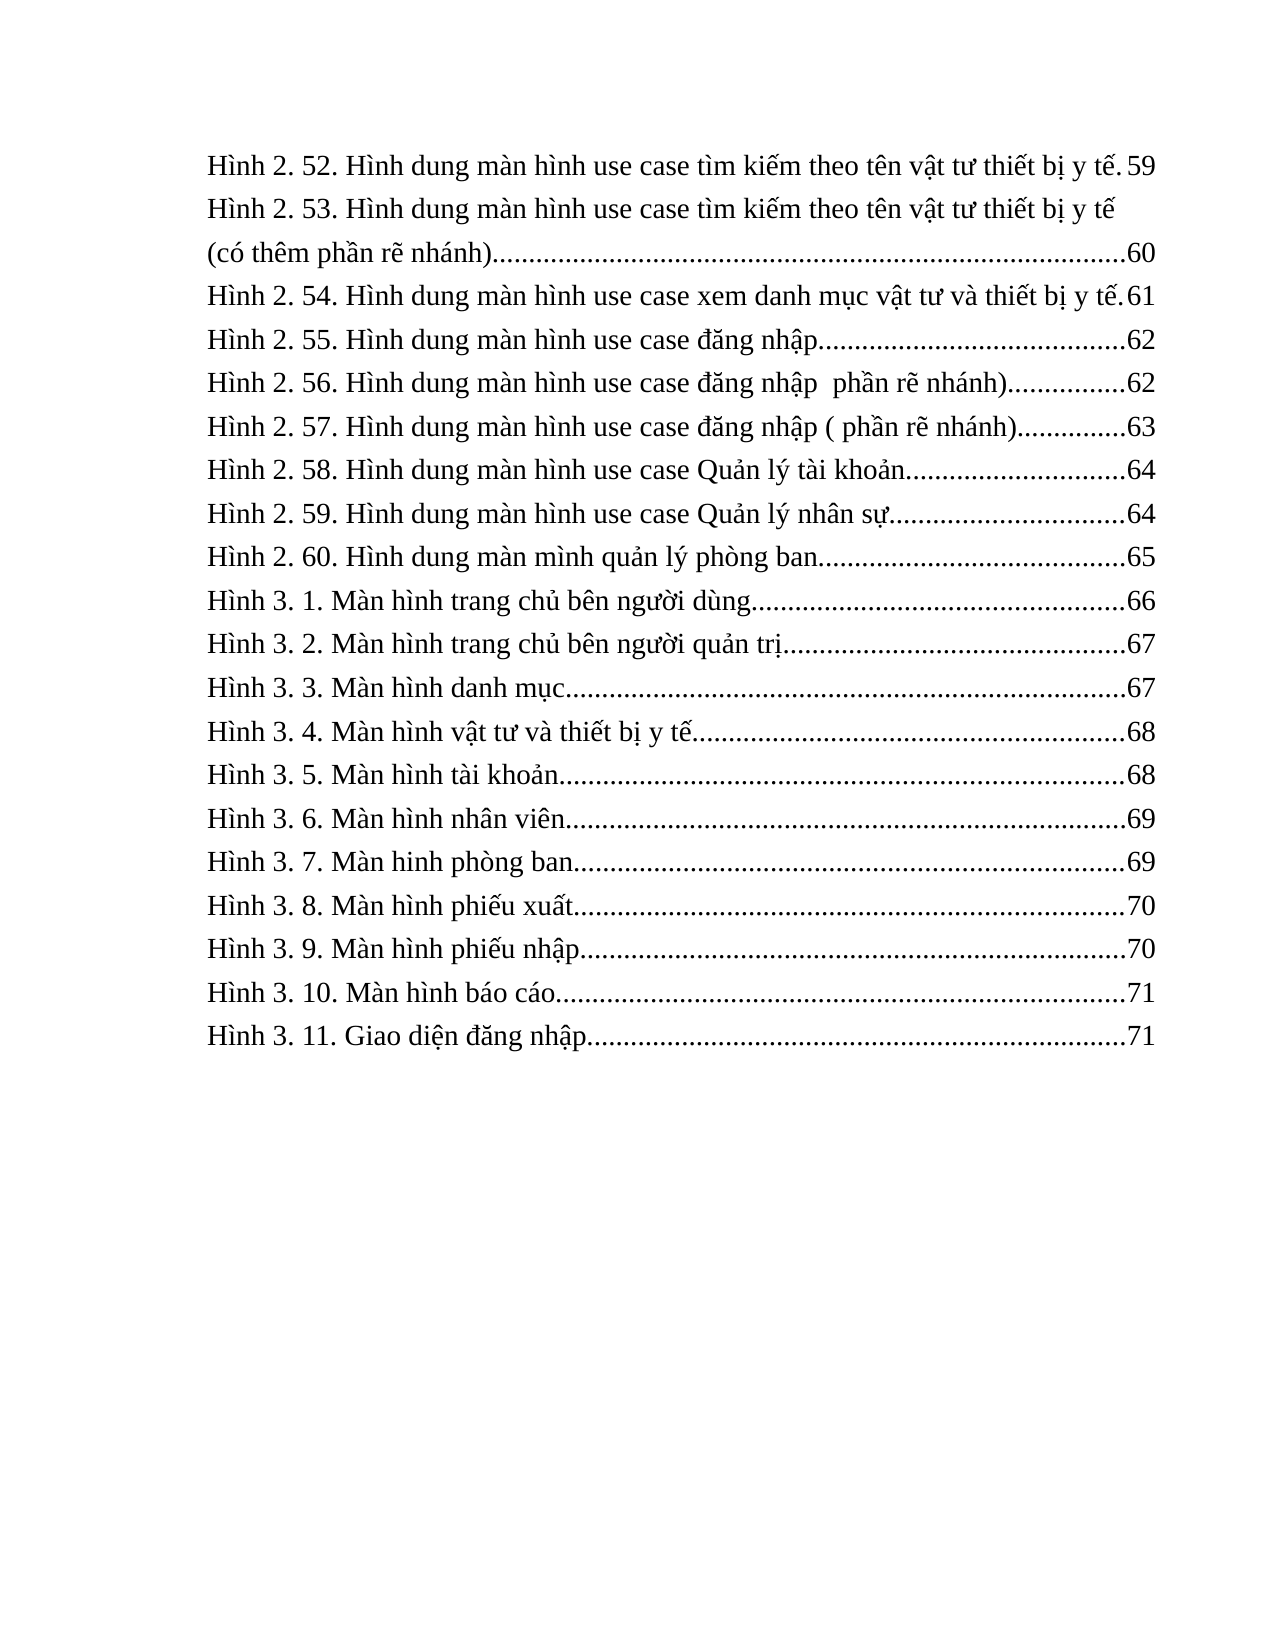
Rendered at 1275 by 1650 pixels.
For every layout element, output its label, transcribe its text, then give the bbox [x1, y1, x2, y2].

text Hình 2. 59. Hình dung màn hình use case Quản lý nhân sự 64 [207, 496, 1157, 529]
text Hình 3. 4. Màn hình vật tư và thiết bị y tế 68 [207, 714, 1157, 747]
text Hình 3. 3. Màn hình danh mục 67 [207, 670, 1157, 704]
text Hình 3. 2. Màn hình trang chủ bên người quản trị 67 [207, 627, 1157, 660]
text Hình 3. 6. Màn hình nhân viên 69 [207, 801, 1157, 834]
text Hình 3. 10. Màn hình báo cáo 71 [207, 975, 1157, 1008]
text Hình 2. 54. Hình dung màn hình use case xem danh mục vật tư và thiết bị y tế 61 [207, 278, 1157, 312]
text Hình 2. 56. Hình dung màn hình use case đăng nhập phần rẽ nhánh) 62 [207, 365, 1157, 399]
text Hình 3. 11. Giao diện đăng nhập 71 [207, 1018, 1157, 1052]
text Hình 2. 58. Hình dung màn hình use case Quản lý tài khoản 64 [207, 452, 1157, 486]
text Hình 2. 52. Hình dung màn hình use case tìm kiếm theo tên vật tư thiết bị y tế 59 [207, 148, 1157, 181]
text Hình 3. 7. Màn hinh phòng ban 69 [207, 844, 1157, 878]
text Hình 3. 9. Màn hình phiếu nhập 70 [207, 931, 1157, 965]
text Hình 3. 5. Màn hình tài khoản 68 [207, 757, 1157, 791]
text Hình 2. 53. Hình dung màn hình use case tìm kiếm theo tên vật tư thiết bị y tế (có thêm phần rẽ nhánh) 60 [207, 191, 1157, 268]
text Hình 3. 1. Màn hình trang chủ bên người dùng 66 [207, 583, 1157, 617]
text Hình 3. 8. Màn hình phiếu xuất 70 [207, 888, 1157, 921]
text Hình 2. 55. Hình dung màn hình use case đăng nhập 62 [207, 322, 1157, 355]
text Hình 2. 60. Hình dung màn mình quản lý phòng ban 65 [207, 539, 1157, 573]
text Hình 2. 57. Hình dung màn hình use case đăng nhập ( phần rẽ nhánh) 63 [207, 409, 1157, 442]
